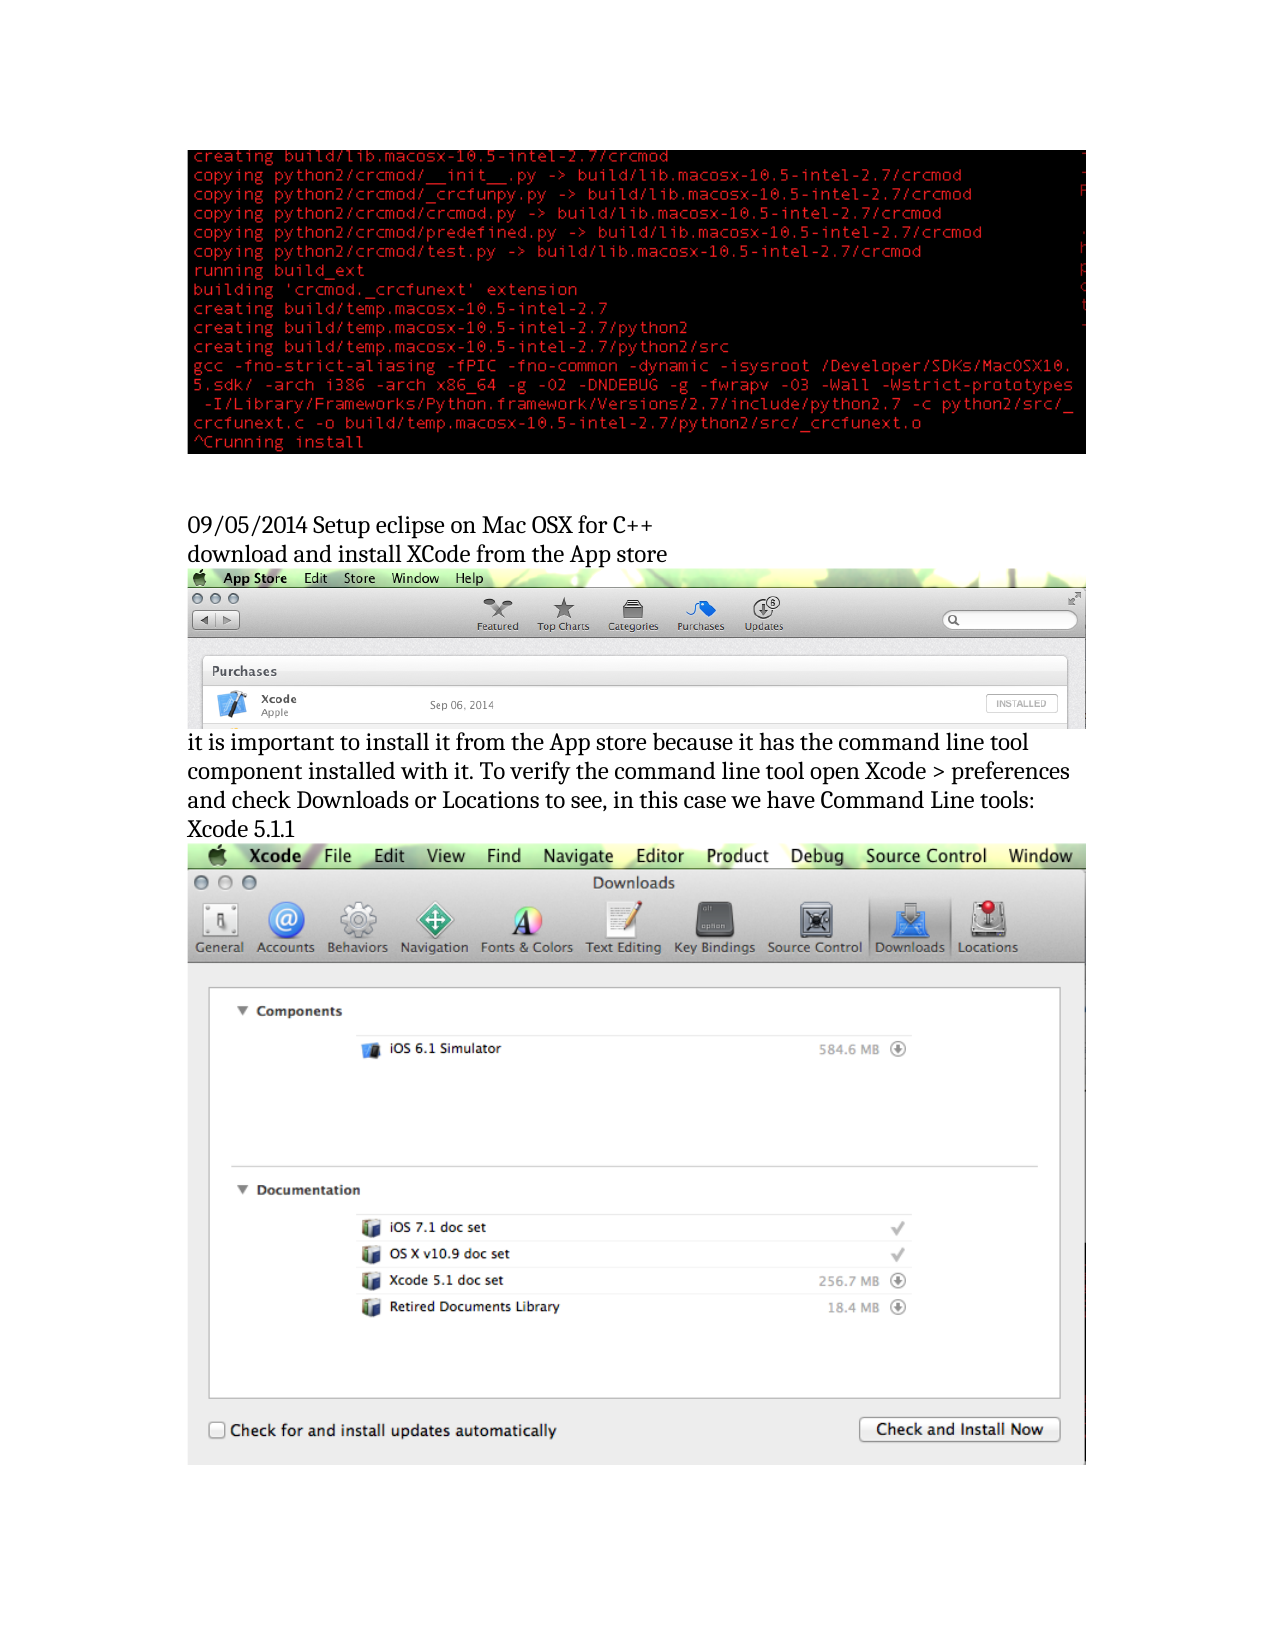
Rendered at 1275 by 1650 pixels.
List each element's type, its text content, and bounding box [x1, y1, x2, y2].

text 09/05/2014 Setup eclipse on Mac OSX for C++ [187, 511, 1087, 539]
picture [187, 150, 1086, 454]
picture [187, 843, 1086, 1465]
text download and install XCode from the App store [187, 539, 1087, 568]
picture [187, 568, 1086, 729]
text it is important to install it from the App store because it has the command line tool component installed with it. To verify the command line tool open Xcode > preferences and check Downloads or Locations to see, in this case we have Command Line tools: Xcode 5.1.1 [187, 728, 1087, 843]
